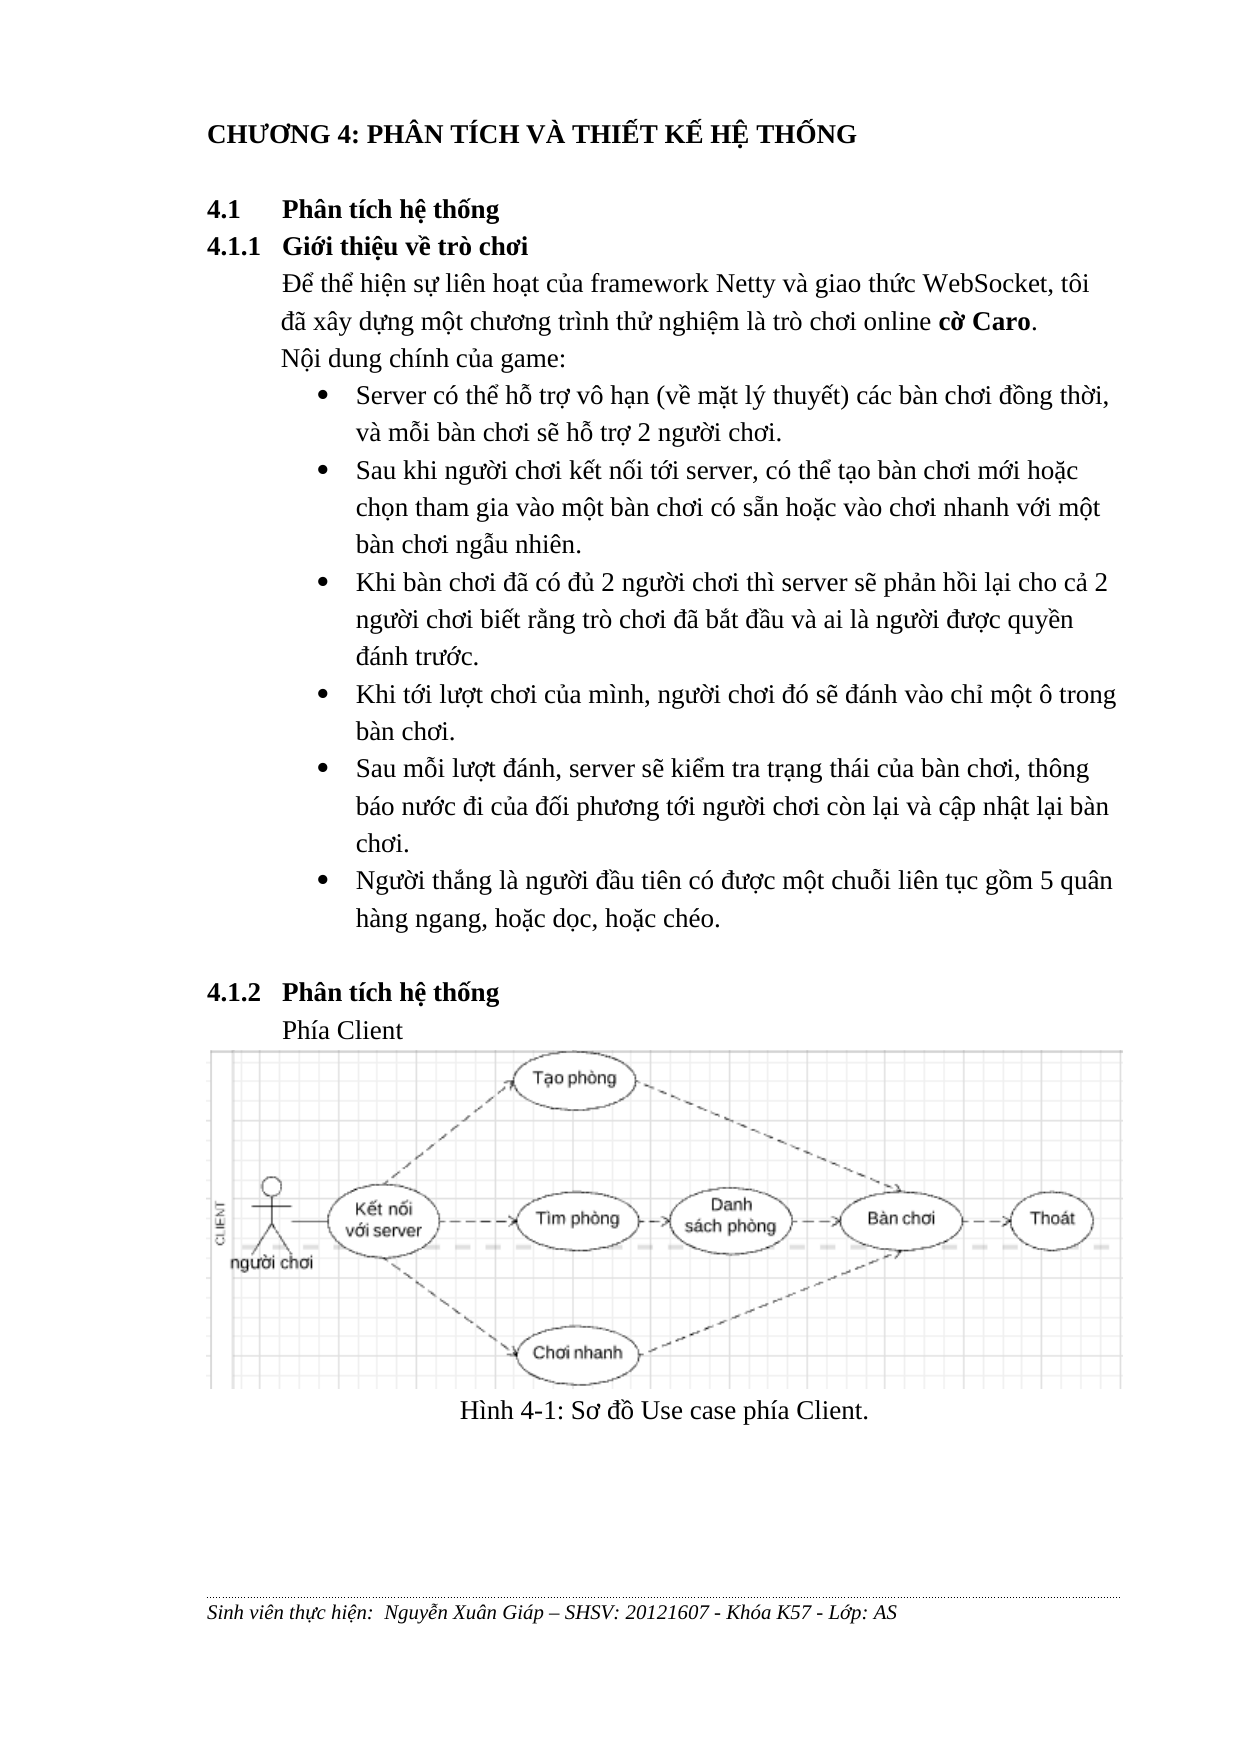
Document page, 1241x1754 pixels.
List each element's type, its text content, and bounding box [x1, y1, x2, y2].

list Khi tới lượt chơi của mình, người chơi đó sẽ đánh vào chỉ một ô trong bàn chơi. [318, 678, 1122, 746]
text Hình 4-1: Sơ đồ Use case phía Client. [207, 1394, 1122, 1426]
list Sau khi người chơi kết nối tới server, có thể tạo bàn chơi mới hoặc chọn tham gia vào một bàn chơi có sẵn hoặc vào chơi nhanh với một bàn chơi ngẫu nhiên. [318, 454, 1122, 560]
text 4.1.1 Giới thiệu về trò chơi [207, 230, 1122, 261]
text Nội dung chính của game: [281, 342, 1122, 373]
text Để thể hiện sự liên hoạt của framework Netty và giao thức WebSocket, tôi đã xây dựng một chương trình thử nghiệm là trò chơi online cờ Caro. [281, 267, 1122, 336]
list Sau mỗi lượt đánh, server sẽ kiểm tra trạng thái của bàn chơi, thông báo nước đi của đối phương tới người chơi còn lại và cập nhật lại bàn chơi. [318, 752, 1122, 858]
text Phía Client [207, 1014, 1122, 1045]
text 4.1 Phân tích hệ thống [207, 193, 1122, 224]
list Khi bàn chơi đã có đủ 2 người chơi thì server sẽ phản hồi lại cho cả 2 người chơi biết rằng trò chơi đã bắt đầu và ai là người được quyền đánh trước. [318, 566, 1122, 672]
list Người thắng là người đầu tiên có được một chuỗi liên tục gồm 5 quân hàng ngang, hoặc dọc, hoặc chéo. [318, 864, 1122, 933]
list Server có thể hỗ trợ vô hạn (về mặt lý thuyết) các bàn chơi đồng thời, và mỗi bàn chơi sẽ hỗ trợ 2 người chơi. [318, 379, 1122, 448]
picture [206, 1050, 1123, 1389]
text 4.1.2 Phân tích hệ thống [207, 976, 1122, 1008]
text CHƯƠNG 4: PHÂN TÍCH VÀ THIẾT KẾ HỆ THỐNG [207, 118, 1122, 149]
